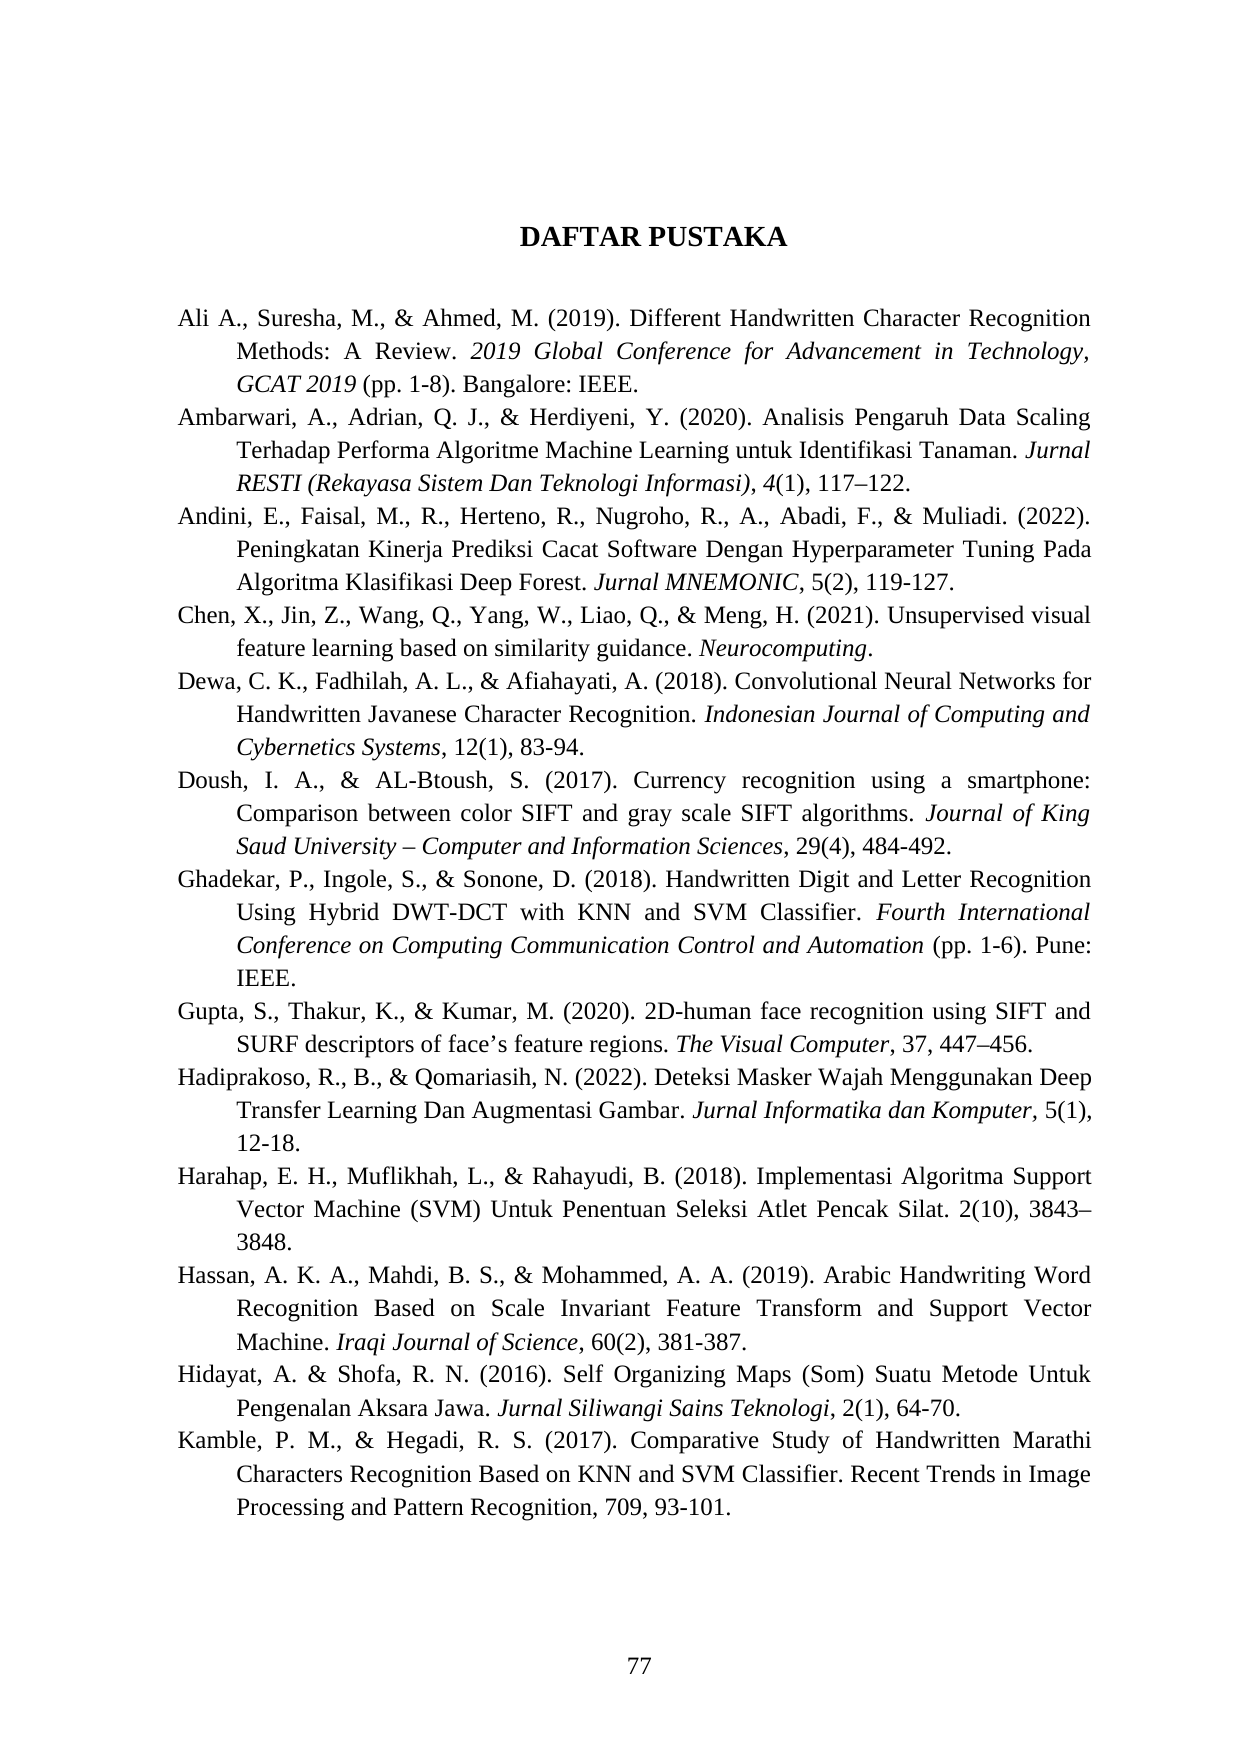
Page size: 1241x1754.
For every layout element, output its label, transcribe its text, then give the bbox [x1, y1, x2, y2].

text Gupta, S., Thakur, K., & Kumar, M. (2020). 2D-human face recognition using SIFT and SURF descriptors of face’s feature regions. The Visual Computer, 37, 447–456. [177, 996, 1092, 1058]
text Hidayat, A. & Shofa, R. N. (2016). Self Organizing Maps (Som) Suatu Metode Untuk Pengenalan Aksara Jawa. Jurnal Siliwangi Sains Teknologi, 2(1), 64-70. [177, 1359, 1092, 1421]
subtitle DAFTAR PUSTAKA [215, 219, 1092, 252]
text Kamble, P. M., & Hegadi, R. S. (2017). Comparative Study of Handwritten Marathi Characters Recognition Based on KNN and SVM Classifier. Recent Trends in Image Processing and Pattern Recognition, 709, 93-101. [177, 1426, 1092, 1520]
text Hadiprakoso, R., B., & Qomariasih, N. (2022). Deteksi Masker Wajah Menggunakan Deep Transfer Learning Dan Augmentasi Gambar. Jurnal Informatika dan Komputer, 5(1), 12-18. [177, 1062, 1092, 1157]
text Harahap, E. H., Muflikhah, L., & Rahayudi, B. (2018). Implementasi Algoritma Support Vector Machine (SVM) Untuk Penentuan Seleksi Atlet Pencak Silat. 2(10), 3843–3848. [177, 1161, 1092, 1256]
text Ambarwari, A., Adrian, Q. J., & Herdiyeni, Y. (2020). Analisis Pengaruh Data Scaling Terhadap Performa Algoritme Machine Learning untuk Identifikasi Tanaman. Jurnal RESTI (Rekayasa Sistem Dan Teknologi Informasi), 4(1), 117–122. [177, 402, 1092, 497]
text Andini, E., Faisal, M., R., Herteno, R., Nugroho, R., A., Abadi, F., & Muliadi. (2022). Peningkatan Kinerja Prediksi Cacat Software Dengan Hyperparameter Tuning Pada Algoritma Klasifikasi Deep Forest. Jurnal MNEMONIC, 5(2), 119-127. [177, 501, 1092, 596]
text Doush, I. A., & AL-Btoush, S. (2017). Currency recognition using a smartphone: Comparison between color SIFT and gray scale SIFT algorithms. Journal of King Saud University – Computer and Information Sciences, 29(4), 484-492. [177, 765, 1092, 860]
text Hassan, A. K. A., Mahdi, B. S., & Mohammed, A. A. (2019). Arabic Handwriting Word Recognition Based on Scale Invariant Feature Transform and Support Vector Machine. Iraqi Journal of Science, 60(2), 381-387. [177, 1261, 1092, 1355]
text Ali A., Suresha, M., & Ahmed, M. (2019). Different Handwritten Character Recognition Methods: A Review. 2019 Global Conference for Advancement in Technology, GCAT 2019 (pp. 1-8). Bangalore: IEEE. [177, 303, 1092, 398]
text Chen, X., Jin, Z., Wang, Q., Yang, W., Liao, Q., & Meng, H. (2021). Unsupervised visual feature learning based on similarity guidance. Neurocomputing. [177, 600, 1092, 662]
text Dewa, C. K., Fadhilah, A. L., & Afiahayati, A. (2018). Convolutional Neural Networks for Handwritten Javanese Character Recognition. Indonesian Journal of Computing and Cybernetics Systems, 12(1), 83-94. [177, 666, 1092, 761]
text Ghadekar, P., Ingole, S., & Sonone, D. (2018). Handwritten Digit and Letter Recognition Using Hybrid DWT-DCT with KNN and SVM Classifier. Fourth International Conference on Computing Communication Control and Automation (pp. 1-6). Pune: IEEE. [177, 864, 1092, 992]
